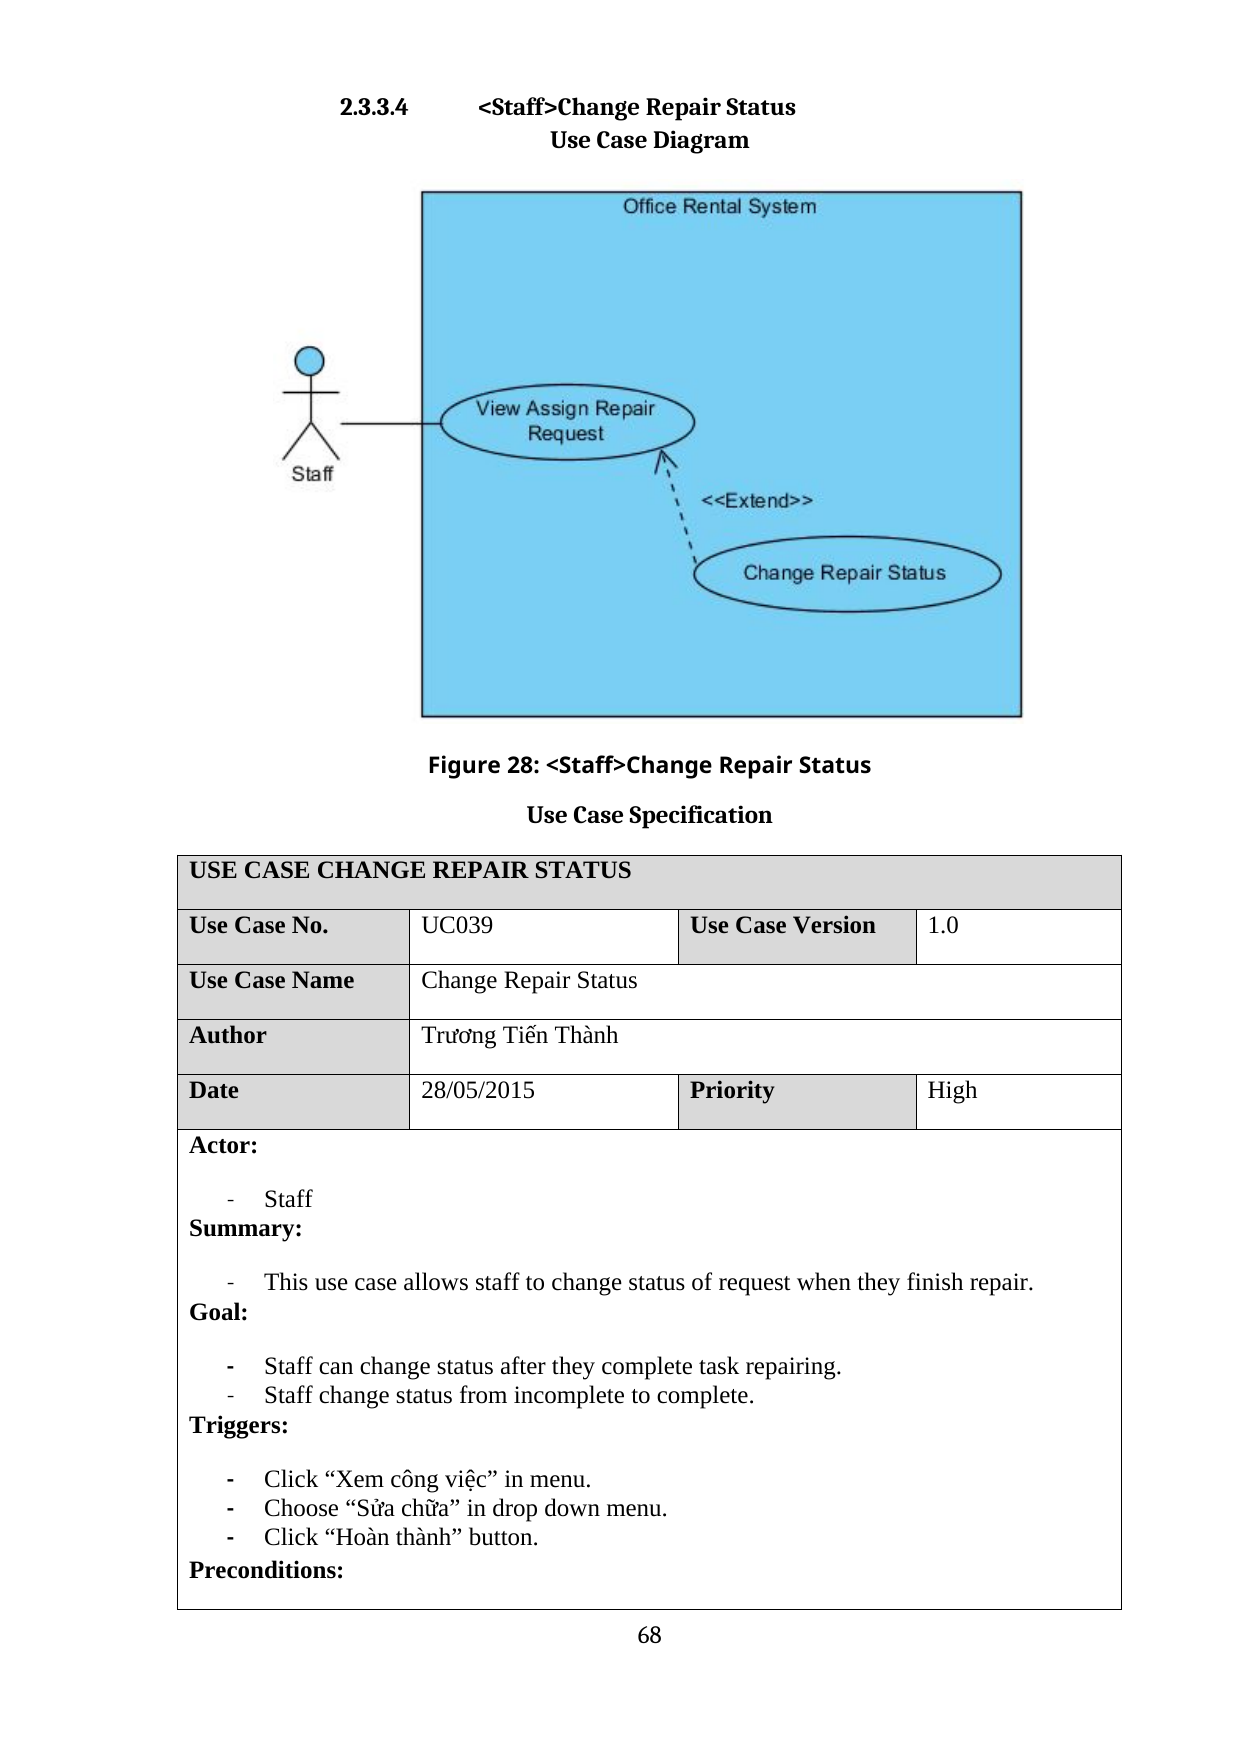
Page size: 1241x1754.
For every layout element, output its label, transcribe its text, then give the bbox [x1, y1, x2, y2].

table_cell Use Case No. [178, 910, 409, 964]
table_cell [178, 1130, 1121, 1609]
table_cell Priority [679, 1075, 916, 1129]
table_cell Change Repair Status [410, 965, 1121, 1019]
table_header USE CASE CHANGE REPAIR STATUS [178, 856, 1121, 909]
table_cell 28/05/2015 [410, 1075, 678, 1129]
subtitle <Staff>Change Repair Status [340, 93, 1122, 122]
table_cell UC039 [410, 910, 678, 964]
table_cell 1.0 [917, 910, 1121, 964]
picture [273, 179, 1027, 724]
text Use Case Diagram [177, 126, 1122, 154]
table_cell Date [178, 1075, 409, 1129]
text Figure 28: <Staff>Change Repair Status [177, 748, 1122, 780]
table_cell Author [178, 1020, 409, 1074]
table_cell Trương Tiến Thành [410, 1020, 1121, 1074]
text Use Case Specification [177, 801, 1122, 829]
table_cell Use Case Version [679, 910, 916, 964]
table_cell Use Case Name [178, 965, 409, 1019]
table_cell High [917, 1075, 1121, 1129]
